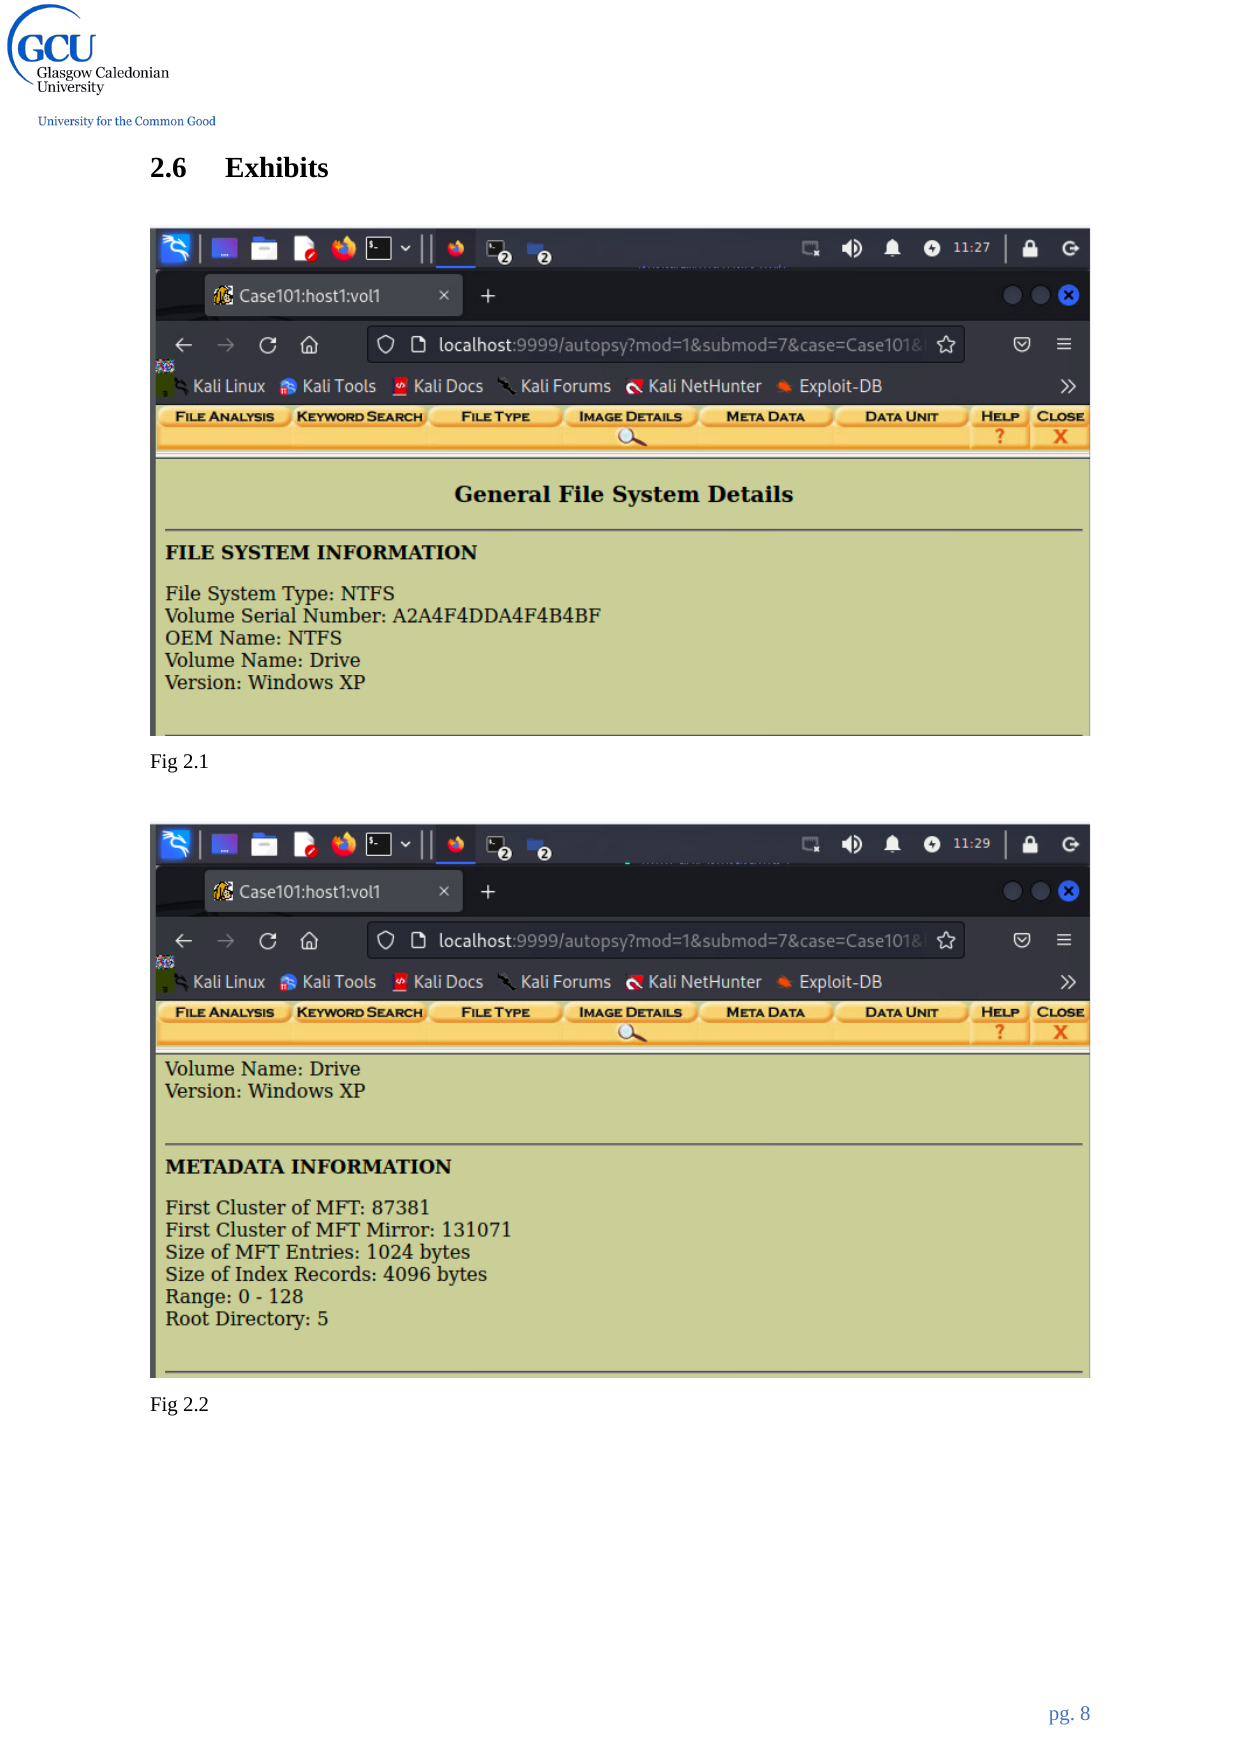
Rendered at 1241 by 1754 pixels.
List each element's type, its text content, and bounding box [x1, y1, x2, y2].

text 2.6 Exhibits [150, 150, 1090, 183]
picture [2, 0, 219, 133]
text Fig 2.1 [150, 749, 1090, 773]
picture [150, 225, 1091, 736]
picture [150, 821, 1091, 1378]
text Fig 2.2 [150, 1392, 1090, 1416]
